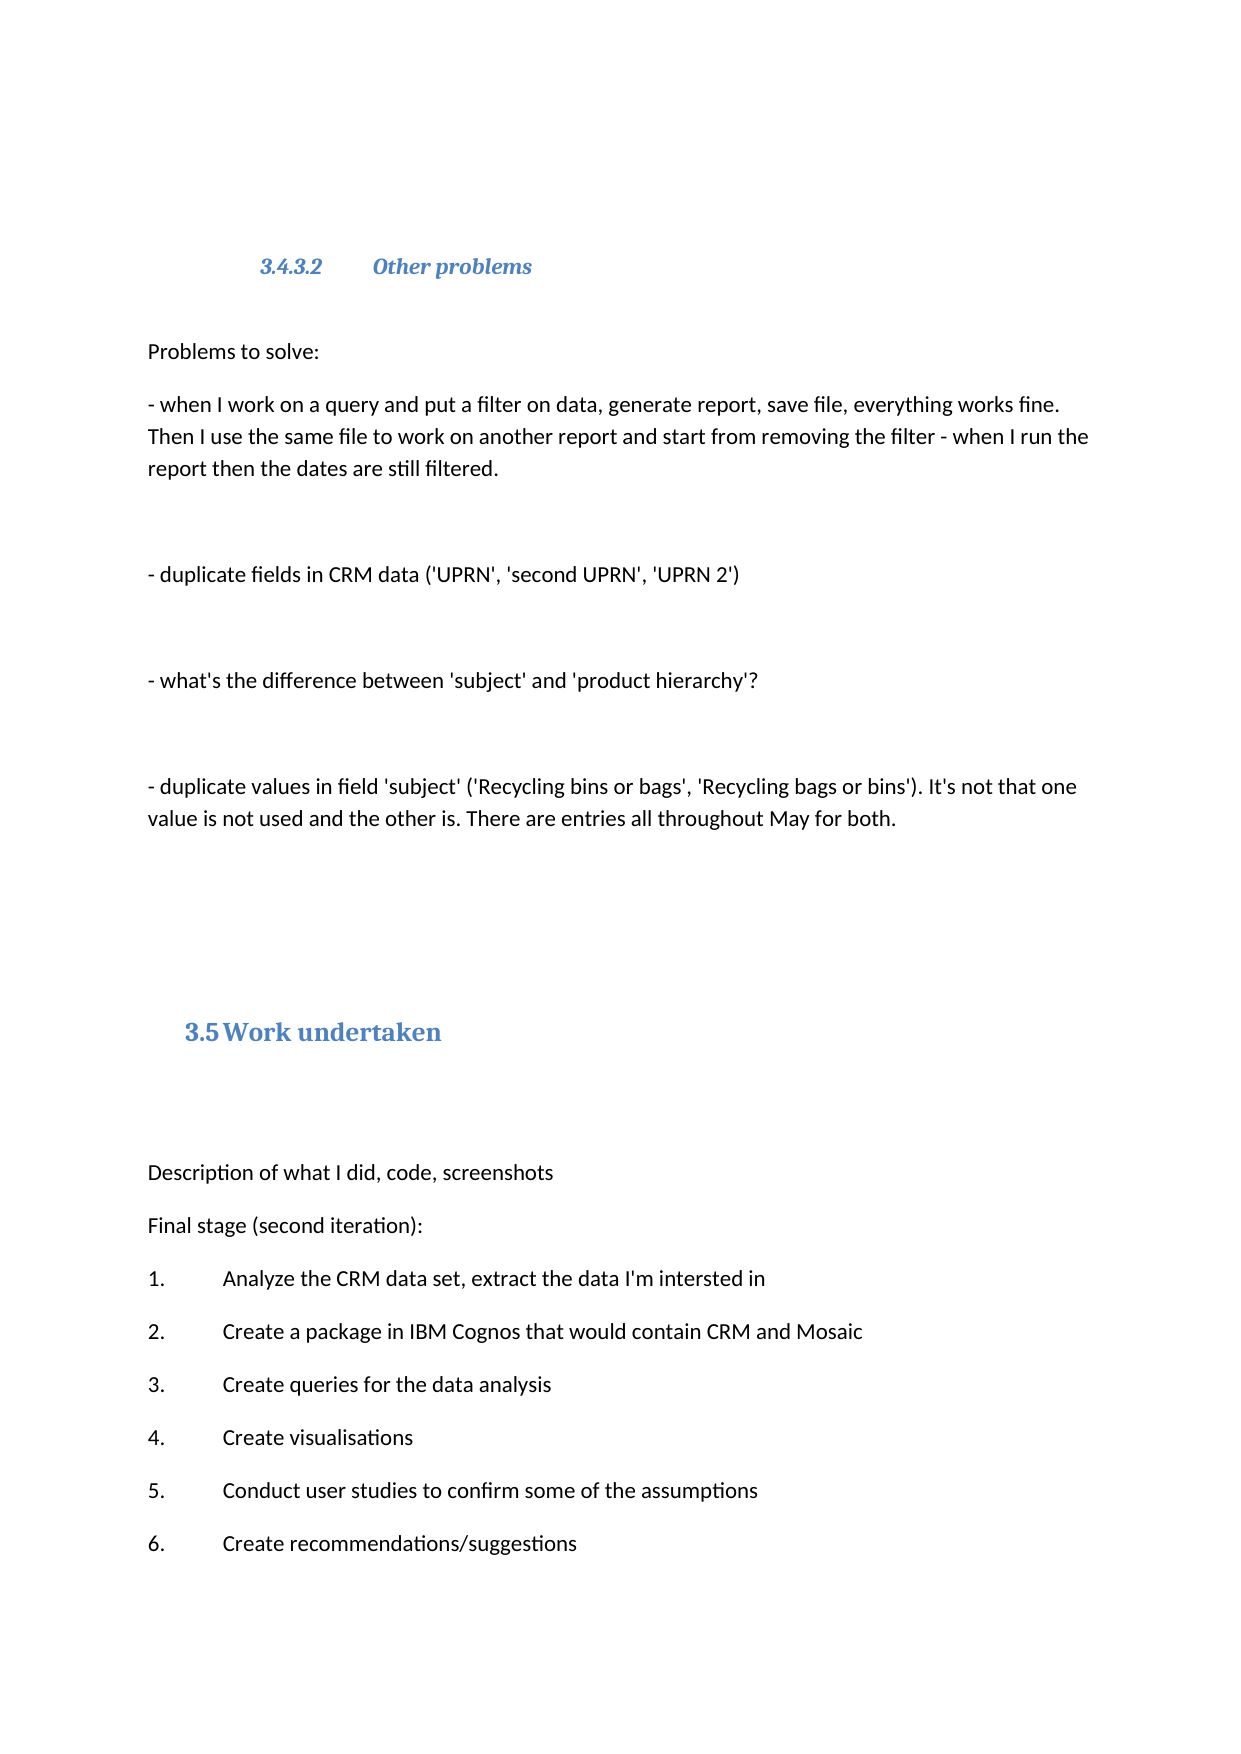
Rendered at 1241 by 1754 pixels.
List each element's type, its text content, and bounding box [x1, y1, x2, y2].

text 5. Conduct user studies to confirm some of the assumptions [148, 1477, 1093, 1504]
text - what's the difference between 'subject' and 'product hierarchy'? [148, 666, 1093, 694]
text Final stage (second iteration): [148, 1211, 1093, 1239]
text Problems to solve: [148, 337, 1093, 365]
text 1. Analyze the CRM data set, extract the data I'm intersted in [148, 1264, 1093, 1292]
text - duplicate values in field 'subject' ('Recycling bins or bags', 'Recycling bags or bins'). It's not that one value is not used and the other is. There are entries all throughout May for both. [148, 772, 1093, 833]
text Description of what I did, code, screenshots [148, 1158, 1093, 1186]
text 6. Create recommendations/suggestions [148, 1529, 1093, 1558]
text - duplicate fields in CRM data ('UPRN', 'second UPRN', 'UPRN 2') [148, 560, 1093, 588]
subtitle Other problems [260, 254, 1093, 280]
text 4. Create visualisations [148, 1423, 1093, 1452]
text 3. Create queries for the data analysis [148, 1371, 1093, 1398]
subtitle Work undertaken [185, 1017, 1093, 1048]
text - when I work on a query and put a filter on data, generate report, save file, everything works fine. Then I use the same file to work on another report and start from removing the filter - when I run the report then the dates are still filtered. [148, 390, 1093, 482]
text 2. Create a package in IBM Cognos that would contain CRM and Mosaic [148, 1317, 1093, 1346]
